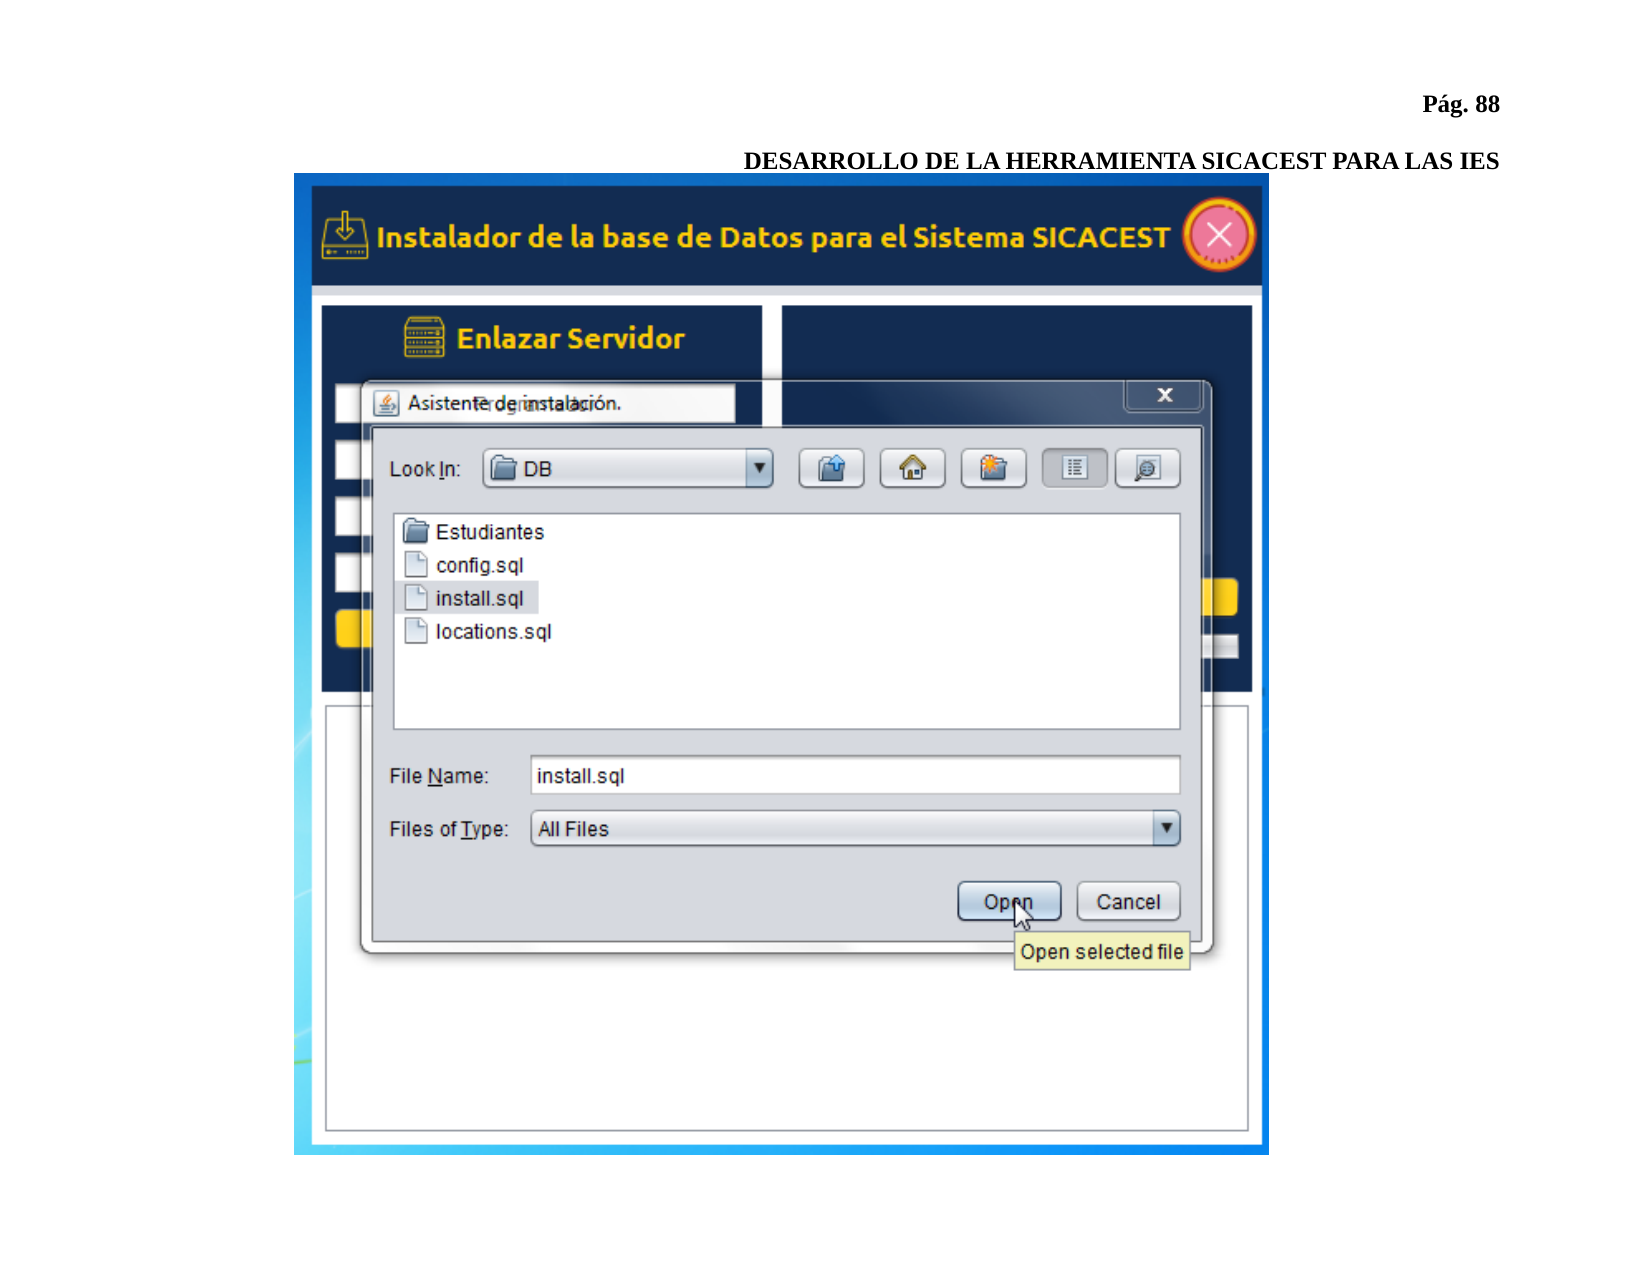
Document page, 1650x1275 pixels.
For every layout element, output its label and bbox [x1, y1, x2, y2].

picture [294, 173, 1269, 1155]
